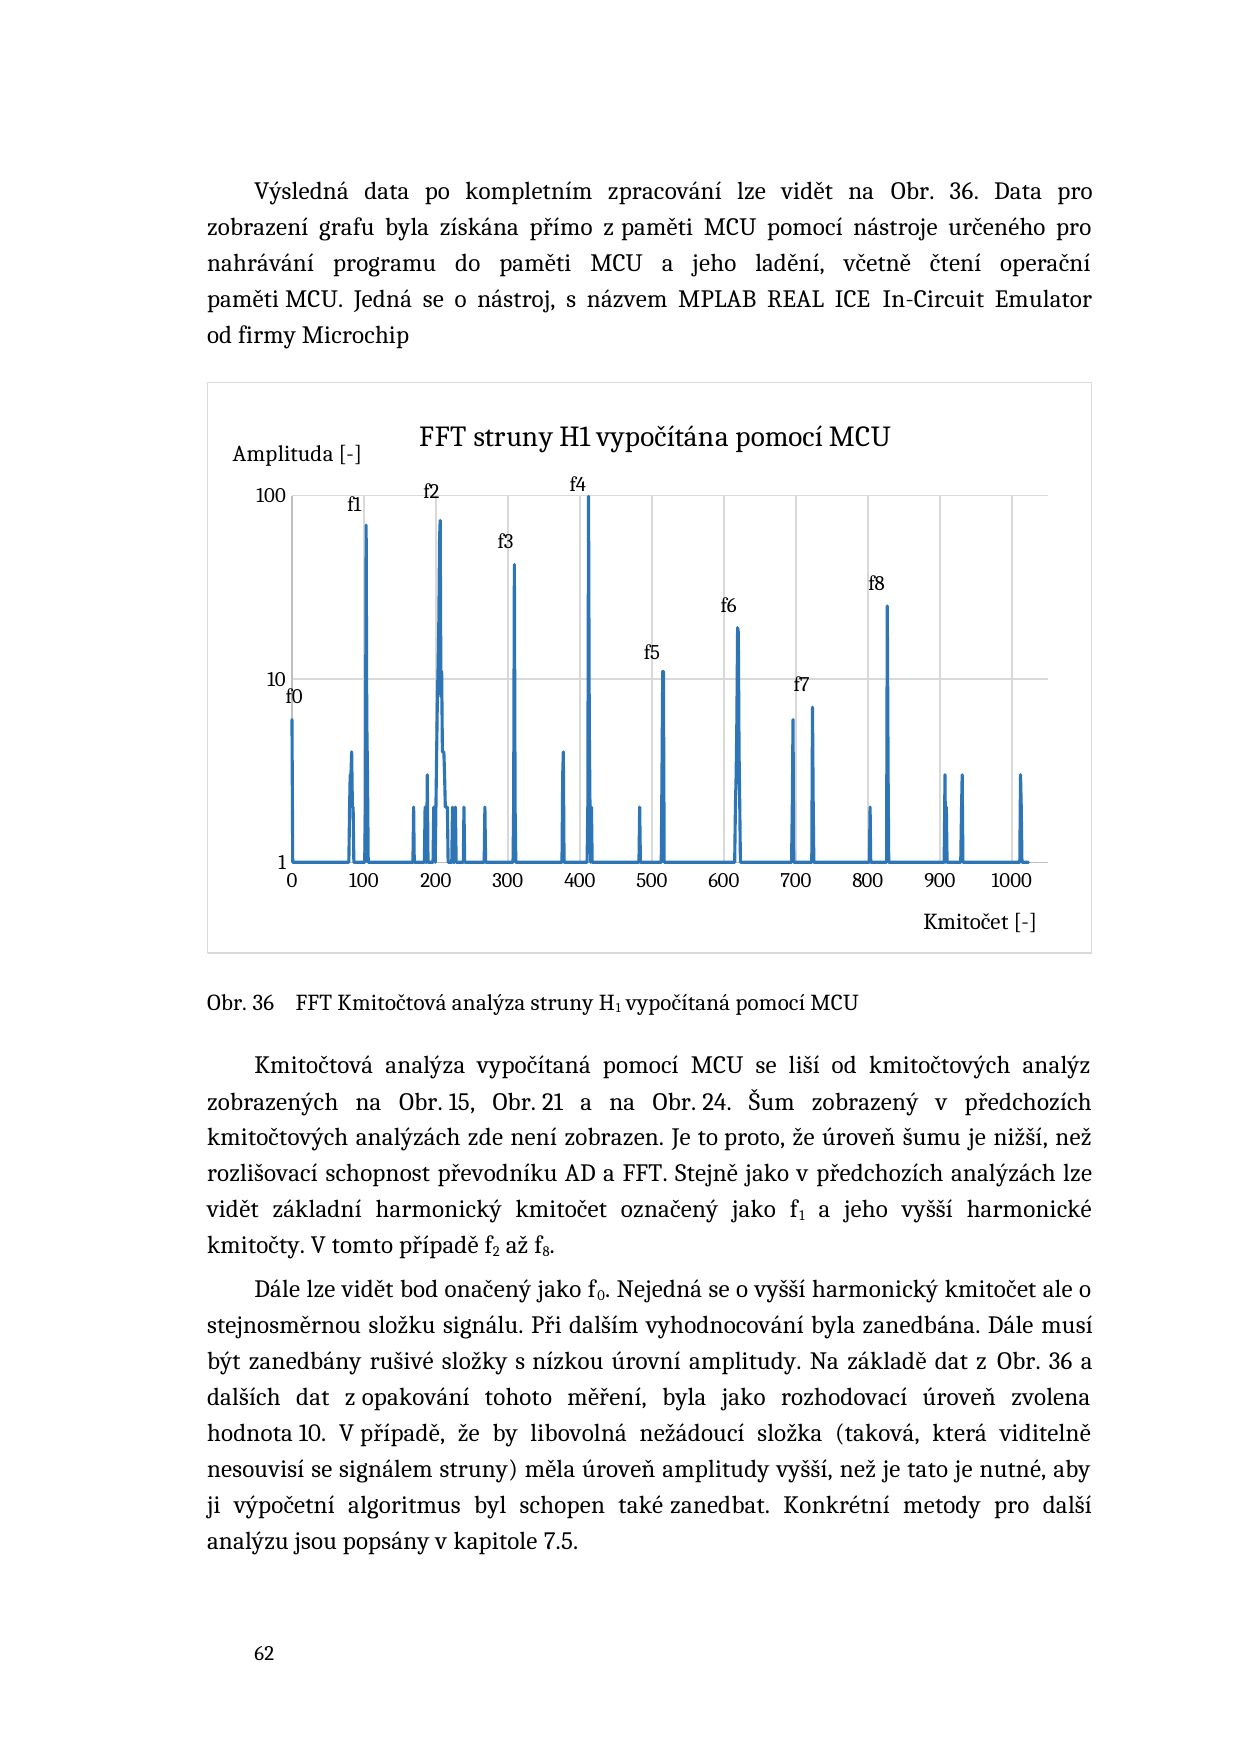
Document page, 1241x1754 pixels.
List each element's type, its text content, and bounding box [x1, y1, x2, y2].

text Dále lze vidět bod onačený jako f0. Nejedná se o vyšší harmonický kmitočet ale o stejnosměrnou složku signálu. Při dalším vyhodnocování byla zanedbána. Dále musí být zanedbány rušivé složky s nízkou úrovní amplitudy. Na základě dat z obr. 30 a dalších dat z opakování tohoto měření, byla jako rozhodovací úroveň zvolena hodnota 10. V případě, že by libovolná nežádoucí složka (taková, která viditelně nesouvisí se signálem struny) měla úroveň amplitudy vyšší, než je tato je nutné, aby ji výpočetní algoritmus byl schopen také zanedbat. Konkrétní metody pro další analýzu jsou popsány v kapitole 7.5. [207, 1275, 1092, 1556]
text Kmitočtová analýza vypočítaná pomocí MCU se liší od kmitočtových analýz zobrazených na obr. 15, obr. 21 a na obr. 24. Šum zobrazený v předchozích kmitočtových analýzách zde není zobrazen. Je to proto, že úroveň šumu je nižší, než rozlišovací schopnost převodníku AD a FFT. Stejně jako v předchozích analýzách lze vidět základní harmonický kmitočet označený jako f1 a jeho vyšší harmonické kmitočty. V tomto případě f2 až f8. [207, 1051, 1092, 1260]
text Výsledná data po kompletním zpracování lze vidět na obr. 30. Data pro zobrazení grafu byla získána přímo z paměti MCU pomocí nástroje určeného pro nahrávání programu do paměti MCU a jeho ladění, včetně čtení operační paměti MCU. Jedná se o nástroj, s názvem MPLAB REAL ICE In-Circuit Emulator od firmy Microchip [207, 177, 1092, 350]
text Obr. 36 FFT Kmitočtová analýza struny H1 vypočítaná pomocí MCU [207, 989, 1092, 1016]
